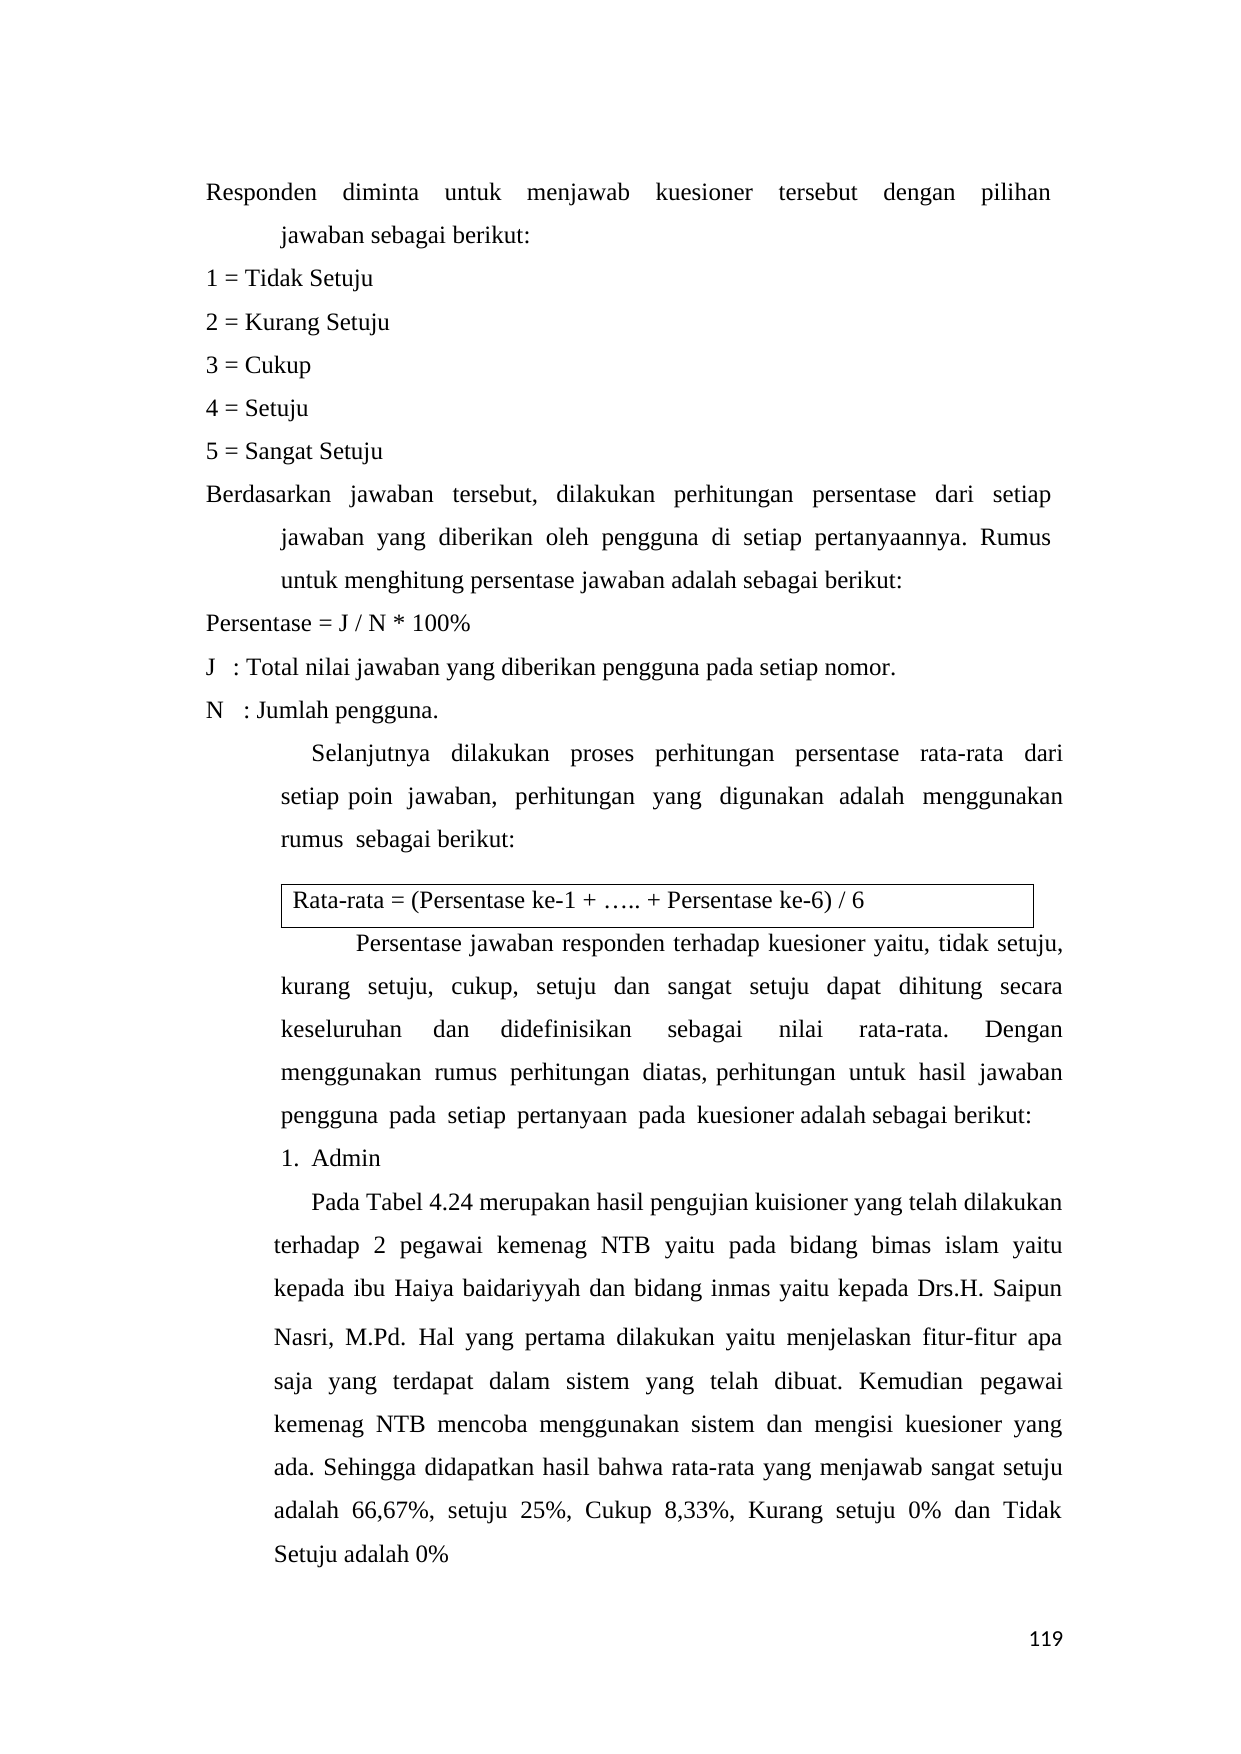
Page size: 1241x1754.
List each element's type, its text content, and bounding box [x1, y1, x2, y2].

text Persentase jawaban responden terhadap kuesioner yaitu, tidak setuju, kurang setuju, cukup, setuju dan sangat setuju dapat dihitung secara keseluruhan dan didefinisikan sebagai nilai rata-rata. Dengan menggunakan rumus perhitungan diatas, perhitungan untuk hasil jawaban pengguna pada setiap pertanyaan pada kuesioner adalah sebagai berikut: [281, 928, 1063, 1129]
text J : Total nilai jawaban yang diberikan pengguna pada setiap nomor. [206, 652, 1063, 680]
list Admin [281, 1143, 1063, 1172]
text 4 = Setuju [206, 393, 1063, 422]
text 1 = Tidak Setuju [206, 263, 1063, 292]
text Responden diminta untuk menjawab kuesioner tersebut dengan pilihan jawaban sebagai berikut: [206, 177, 1051, 249]
text N : Jumlah pengguna. [206, 695, 1063, 723]
table_header Rata-rata = (Persentase ke-1 + ….. + Persentase ke-6) / 6 [282, 885, 1033, 927]
text Berdasarkan jawaban tersebut, dilakukan perhitungan persentase dari setiap jawaban yang diberikan oleh pengguna di setiap pertanyaannya. Rumus untuk menghitung persentase jawaban adalah sebagai berikut: [206, 479, 1051, 594]
text 3 = Cukup [206, 350, 1063, 378]
text Pada Tabel 4.24 merupakan hasil pengujian kuisioner yang telah dilakukan terhadap 2 pegawai kemenag NTB yaitu pada bidang bimas islam yaitu kepada ibu Haiya baidariyyah dan bidang inmas yaitu kepada Drs.H. Saipun Nasri, M.Pd. Hal yang pertama dilakukan yaitu menjelaskan fitur-fitur apa saja yang terdapat dalam sistem yang telah dibuat. Kemudian pegawai kemenag NTB mencoba menggunakan sistem dan mengisi kuesioner yang ada. Sehingga didapatkan hasil bahwa rata-rata yang menjawab sangat setuju adalah 66,67%, setuju 25%, Cukup 8,33%, Kurang setuju 0% dan Tidak Setuju adalah 0% [274, 1187, 1063, 1567]
text 2 = Kurang Setuju [206, 307, 1063, 335]
text Selanjutnya dilakukan proses perhitungan persentase rata-rata dari setiap poin jawaban, perhitungan yang digunakan adalah menggunakan rumus sebagai berikut: [281, 738, 1063, 853]
text Persentase = J / N * 100% [206, 608, 1063, 637]
text 5 = Sangat Setuju [206, 436, 1063, 465]
